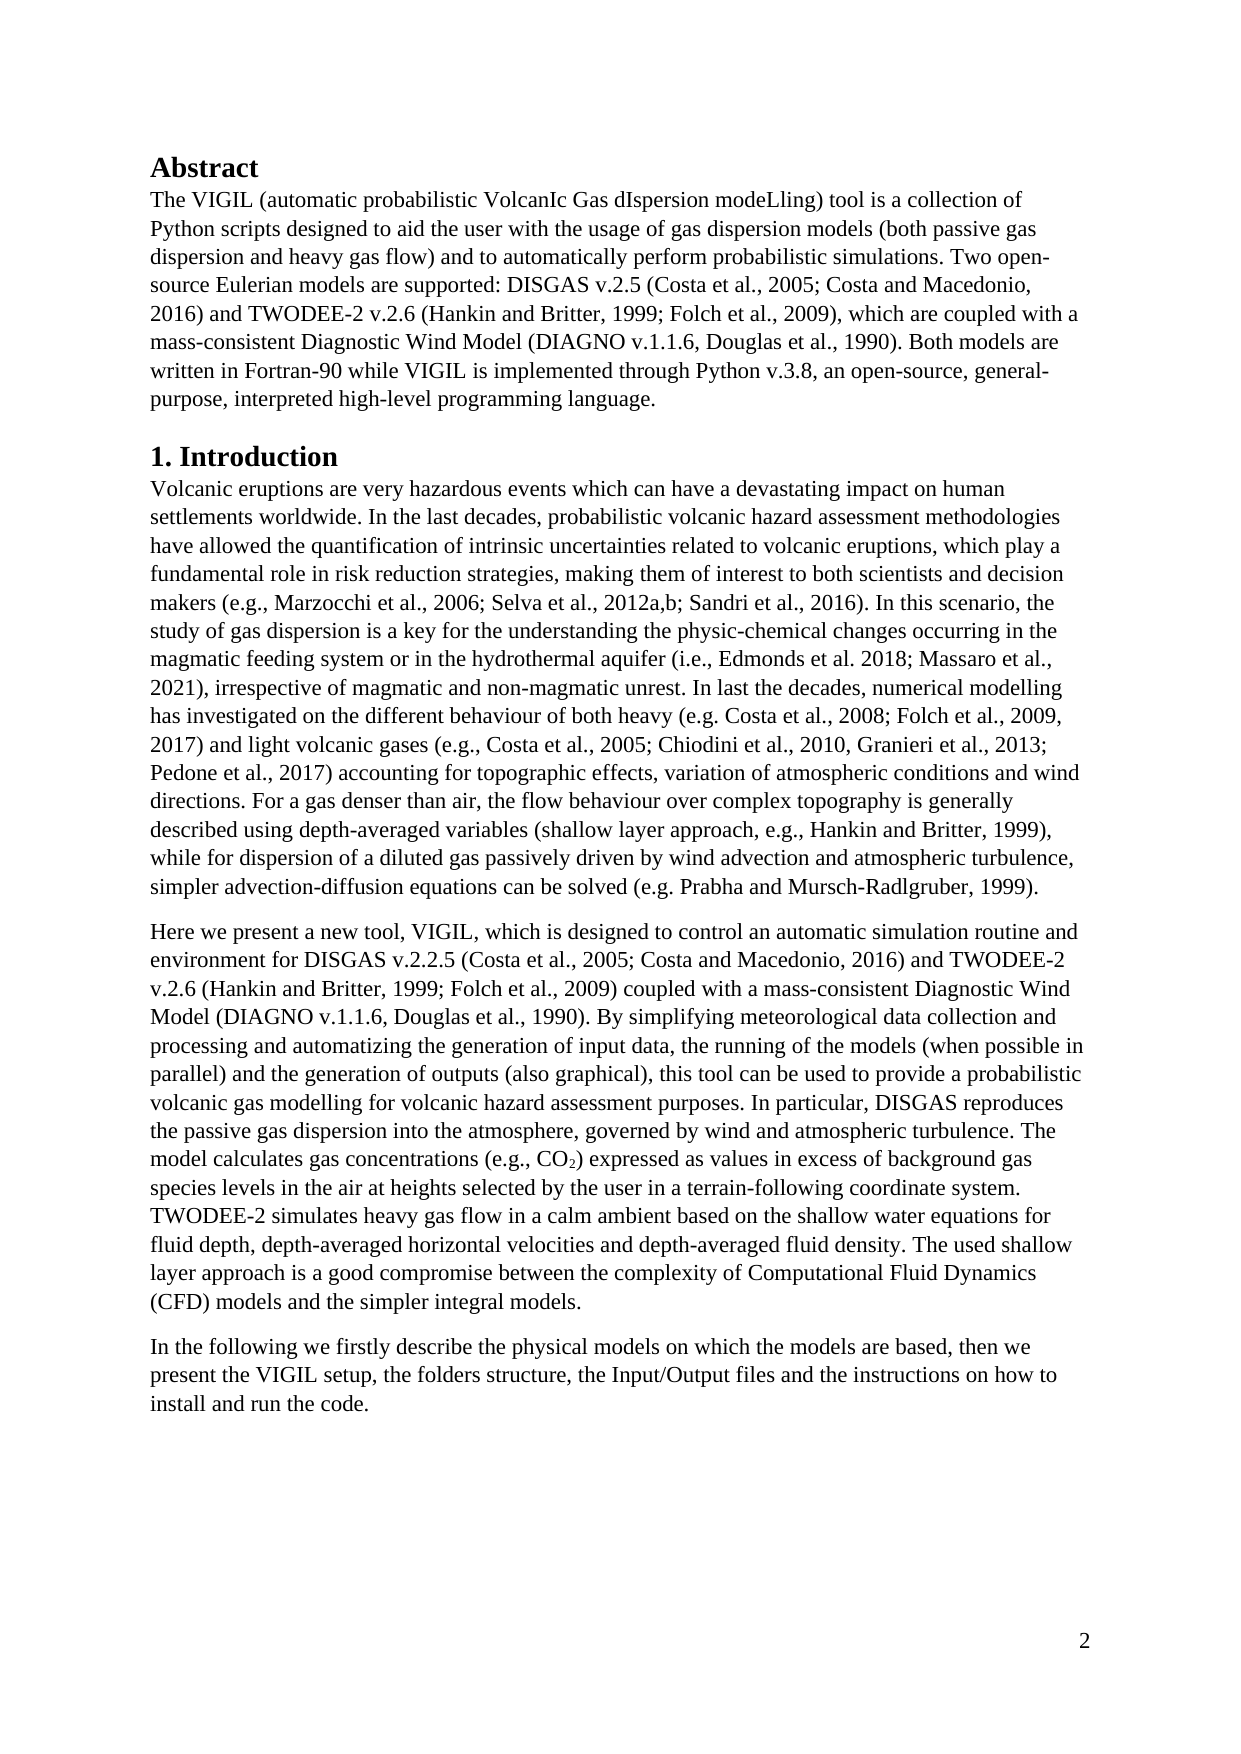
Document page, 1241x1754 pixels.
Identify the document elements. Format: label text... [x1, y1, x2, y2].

text In the following we firstly describe the physical models on which the models are based, then we present the VIGIL setup, the folders structure, the Input/Output files and the instructions on how to install and run the code. [150, 1333, 1090, 1416]
text Volcanic eruptions are very hazardous events which can have a devastating impact on human settlements worldwide. In the last decades, probabilistic volcanic hazard assessment methodologies have allowed the quantification of intrinsic uncertainties related to volcanic eruptions, which play a fundamental role in risk reduction strategies, making them of interest to both scientists and decision makers (e.g., Marzocchi et al., 2006; Selva et al., 2012a,b; Sandri et al., 2016). In this scenario, the study of gas dispersion is a key for the understanding the physic-chemical changes occurring in the magmatic feeding system or in the hydrothermal aquifer (i.e., Edmonds et al. 2018; Massaro et al., 2021), irrespective of magmatic and non-magmatic unrest. In last the decades, numerical modelling has investigated on the different behaviour of both heavy (e.g. Costa et al., 2008; Folch et al., 2009, 2017) and light volcanic gases (e.g., Costa et al., 2005; Chiodini et al., 2010, Granieri et al., 2013; Pedone et al., 2017) accounting for topographic effects, variation of atmospheric conditions and wind directions. For a gas denser than air, the flow behaviour over complex topography is generally described using depth-averaged variables (shallow layer approach, e.g., Hankin and Britter, 1999), while for dispersion of a diluted gas passively driven by wind advection and atmospheric turbulence, simpler advection-diffusion equations can be solved (e.g. Prabha and Mursch-Radlgruber, 1999). [150, 475, 1090, 899]
text The VIGIL (automatic probabilistic VolcanIc Gas dIspersion modeLling) tool is a collection of Python scripts designed to aid the user with the usage of gas dispersion models (both passive gas dispersion and heavy gas flow) and to automatically perform probabilistic simulations. Two open-source Eulerian models are supported: DISGAS v.2.5 (Costa et al., 2005; Costa and Macedonio, 2016) and TWODEE-2 v.2.6 (Hankin and Britter, 1999; Folch et al., 2009), which are coupled with a mass-consistent Diagnostic Wind Model (DIAGNO v.1.1.6, Douglas et al., 1990). Both models are written in Fortran-90 while VIGIL is implemented through Python v.3.8, an open-source, general-purpose, interpreted high-level programming language. [150, 186, 1090, 412]
subtitle Abstract [150, 150, 1090, 183]
text Here we present a new tool, VIGIL, which is designed to control an automatic simulation routine and environment for DISGAS v.2.2.5 (Costa et al., 2005; Costa and Macedonio, 2016) and TWODEE-2 v.2.6 (Hankin and Britter, 1999; Folch et al., 2009) coupled with a mass-consistent Diagnostic Wind Model (DIAGNO v.1.1.6, Douglas et al., 1990). By simplifying meteorological data collection and processing and automatizing the generation of input data, the running of the models (when possible in parallel) and the generation of outputs (also graphical), this tool can be used to provide a probabilistic volcanic gas modelling for volcanic hazard assessment purposes. In particular, DISGAS reproduces the passive gas dispersion into the atmosphere, governed by wind and atmospheric turbulence. The model calculates gas concentrations (e.g., CO2) expressed as values in excess of background gas species levels in the air at heights selected by the user in a terrain-following coordinate system. TWODEE-2 simulates heavy gas flow in a calm ambient based on the shallow water equations for fluid depth, depth-averaged horizontal velocities and depth-averaged fluid density. The used shallow layer approach is a good compromise between the complexity of Computational Fluid Dynamics (CFD) models and the simpler integral models. [150, 918, 1090, 1314]
subtitle 1. Introduction [150, 439, 1090, 472]
